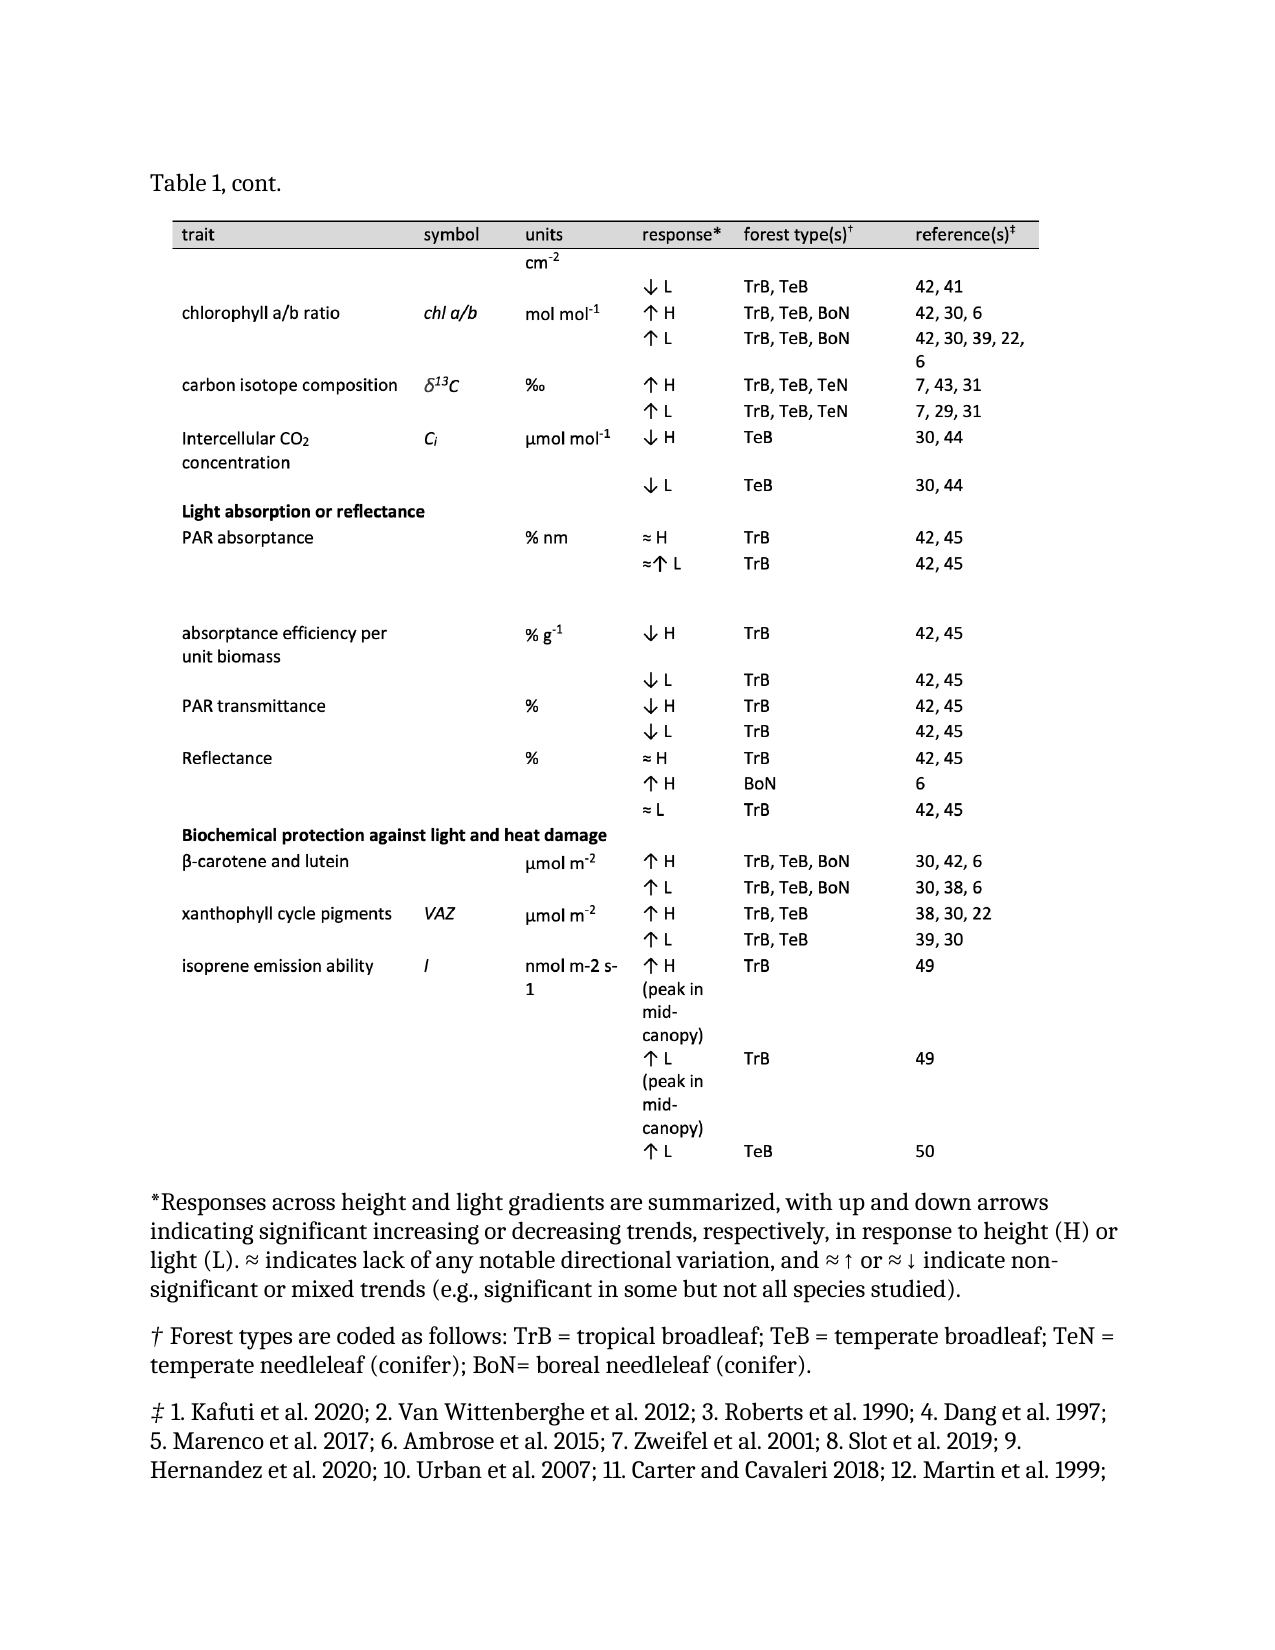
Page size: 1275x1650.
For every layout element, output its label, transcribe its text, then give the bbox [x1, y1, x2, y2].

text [150, 1398, 1125, 1484]
text Forest types are coded as follows: TrB = tropical broadleaf; TeB = temperate broadleaf; TeN = temperate needleleaf (conifer); BoN= boreal needleleaf (conifer). [150, 1322, 1125, 1379]
picture [168, 216, 1044, 1170]
text Table 1, cont. [150, 169, 1125, 197]
text *Responses across height and light gradients are summarized, with up and down arrows indicating significant increasing or decreasing trends, respectively, in response to height (H) or light (L). indicates lack of any notable directional variation, and or indicate non-significant or mixed trends (e.g., significant in some but not all species studied). [150, 1188, 1125, 1303]
